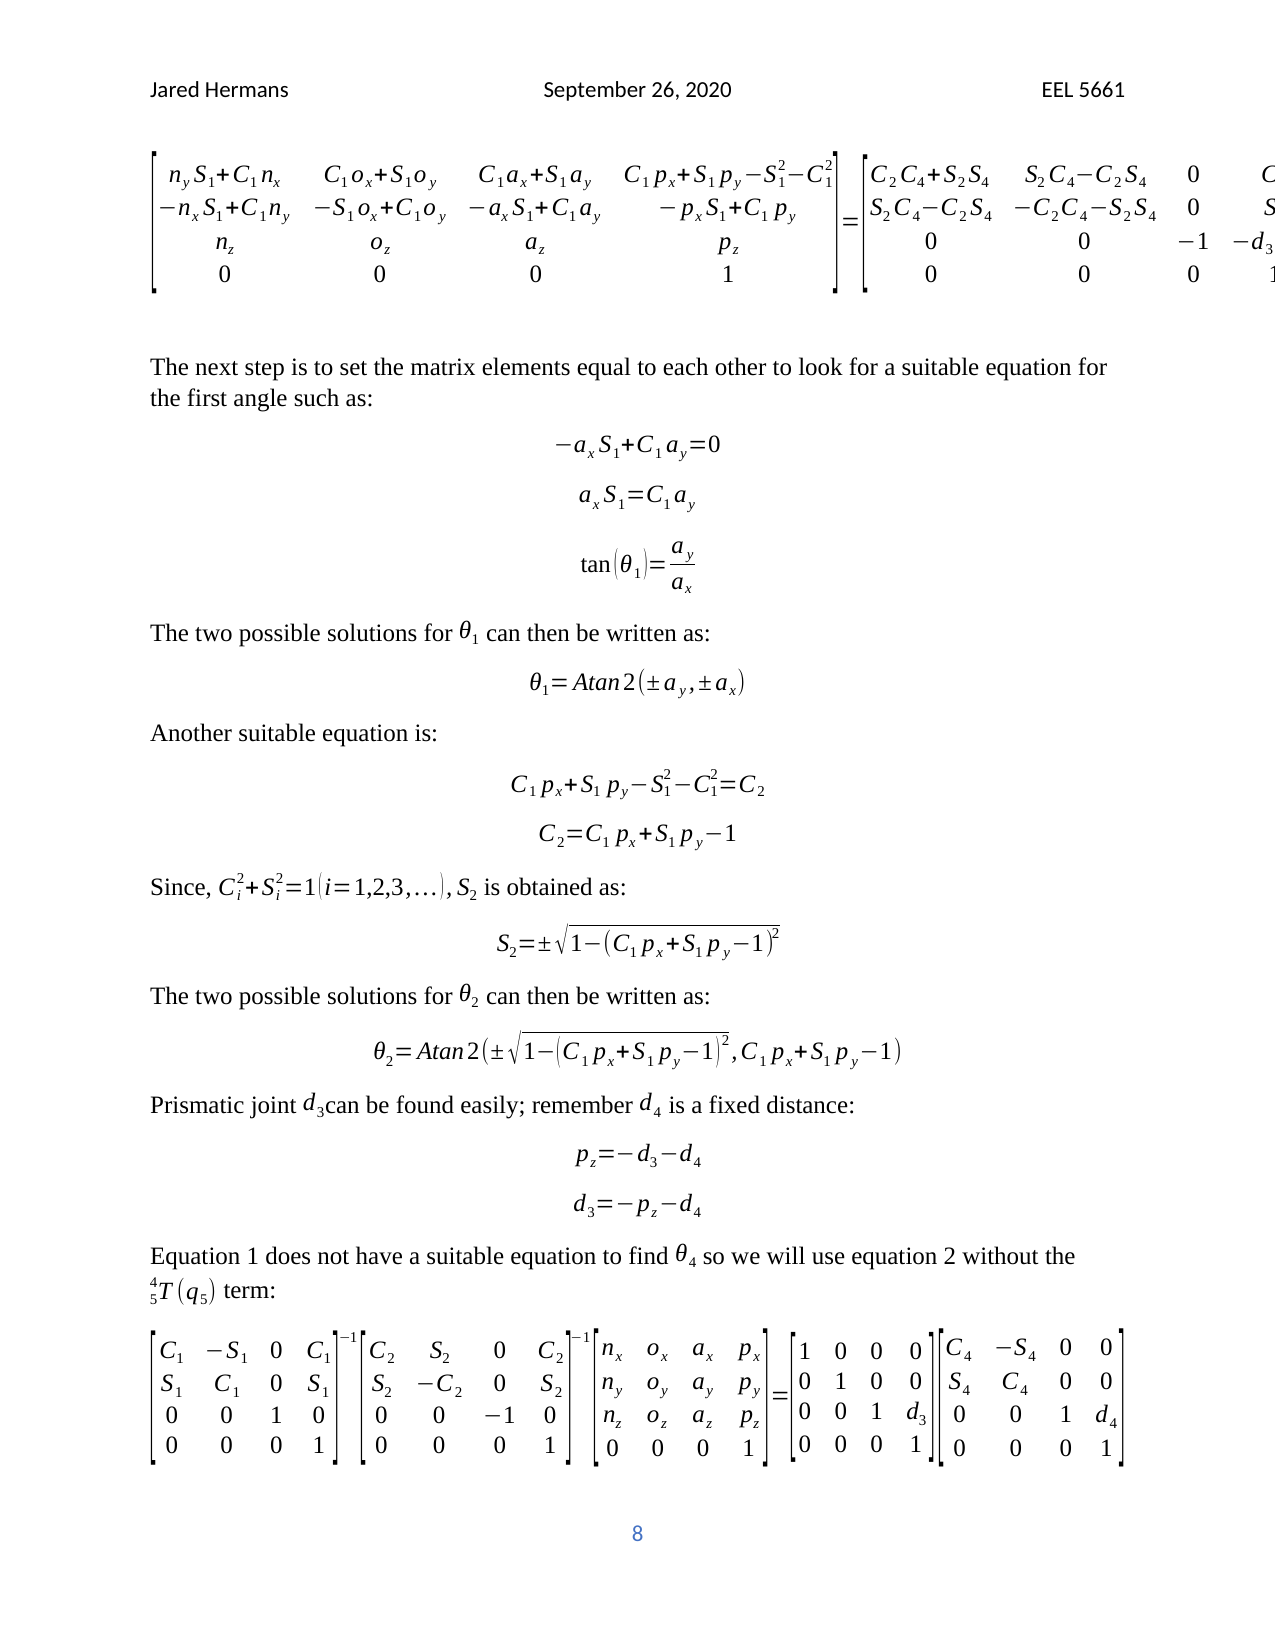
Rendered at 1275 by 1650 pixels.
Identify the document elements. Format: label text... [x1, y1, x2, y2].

text The two possible solutions for can then be written as: [150, 980, 1125, 1011]
text The two possible solutions for can then be written as: [150, 617, 1125, 648]
text Another suitable equation is: [150, 718, 1125, 746]
text Equation 1 does not have a suitable equation to find so we will use equation 2 without the term: [150, 1240, 1125, 1308]
text Prismatic joint can be found easily; remember is a fixed distance: [150, 1089, 1125, 1120]
text The next step is to set the matrix elements equal to each other to look for a suitable equation for the first angle such as: [150, 352, 1125, 412]
text Since, is obtained as: [150, 869, 1125, 904]
